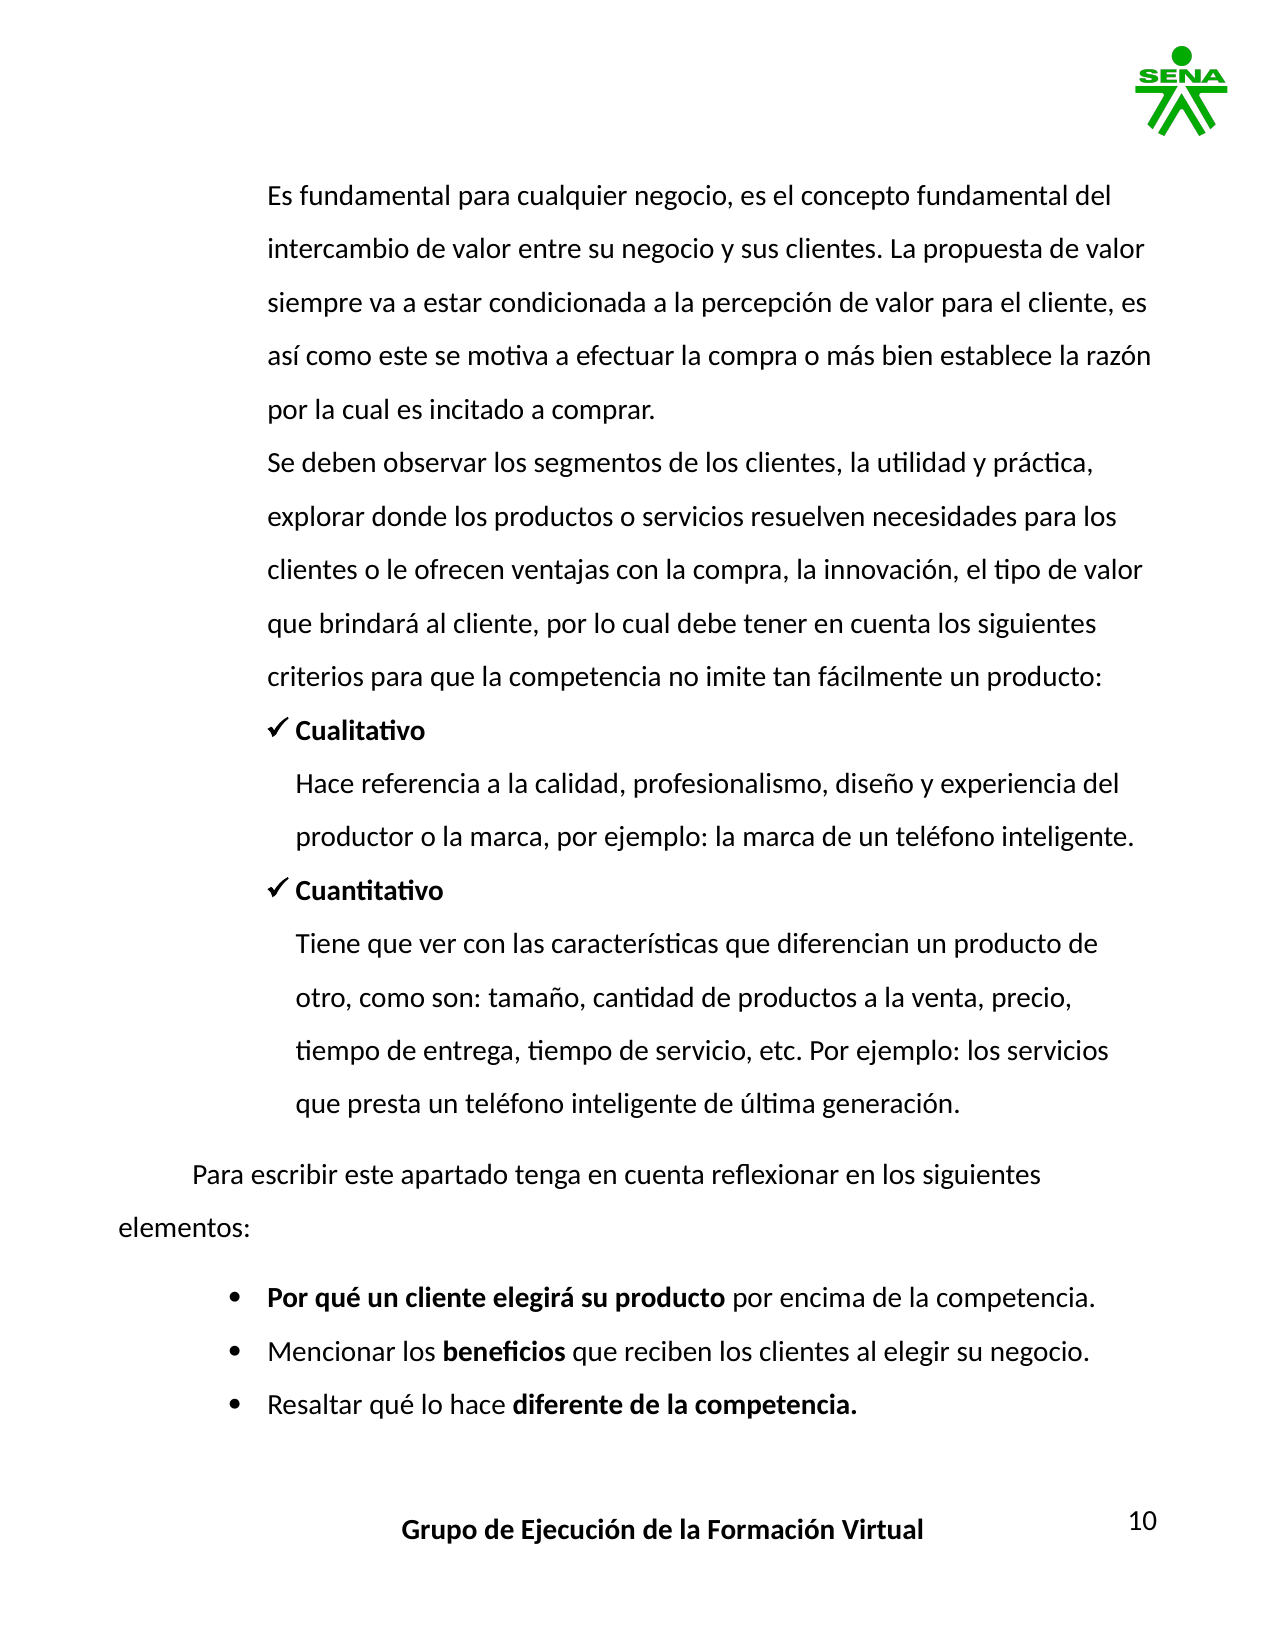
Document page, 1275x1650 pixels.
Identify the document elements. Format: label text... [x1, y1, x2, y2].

list Es fundamental para cualquier negocio, es el concepto fundamental del intercambio de valor entre su negocio y sus clientes. La propuesta de valor siempre va a estar condicionada a la percepción de valor para el cliente, es así como este se motiva a efectuar la compra o más bien establece la razón por la cual es incitado a comprar. [267, 177, 1157, 427]
list Mencionar los beneficios que reciben los clientes al elegir su negocio. [229, 1333, 1157, 1368]
list Hace referencia a la calidad, profesionalismo, diseño y experiencia del productor o la marca, por ejemplo: la marca de un teléfono inteligente. [295, 765, 1157, 854]
list Cualitativo [266, 712, 1157, 747]
list Se deben observar los segmentos de los clientes, la utilidad y práctica, explorar donde los productos o servicios resuelven necesidades para los clientes o le ofrecen ventajas con la compra, la innovación, el tipo de valor que brindará al cliente, por lo cual debe tener en cuenta los siguientes criterios para que la competencia no imite tan fácilmente un producto: [267, 444, 1157, 694]
list Por qué un cliente elegirá su producto por encima de la competencia. [229, 1279, 1157, 1315]
list Cuantitativo [266, 872, 1157, 907]
list Tiene que ver con las características que diferencian un producto de otro, como son: tamaño, cantidad de productos a la venta, precio, tiempo de entrega, tiempo de servicio, etc. Por ejemplo: los servicios que presta un teléfono inteligente de última generación. [295, 925, 1157, 1121]
picture [1135, 46, 1228, 136]
text Para escribir este apartado tenga en cuenta reflexionar en los siguientes elementos: [118, 1156, 1157, 1245]
list Resaltar qué lo hace diferente de la competencia. [229, 1386, 1157, 1422]
